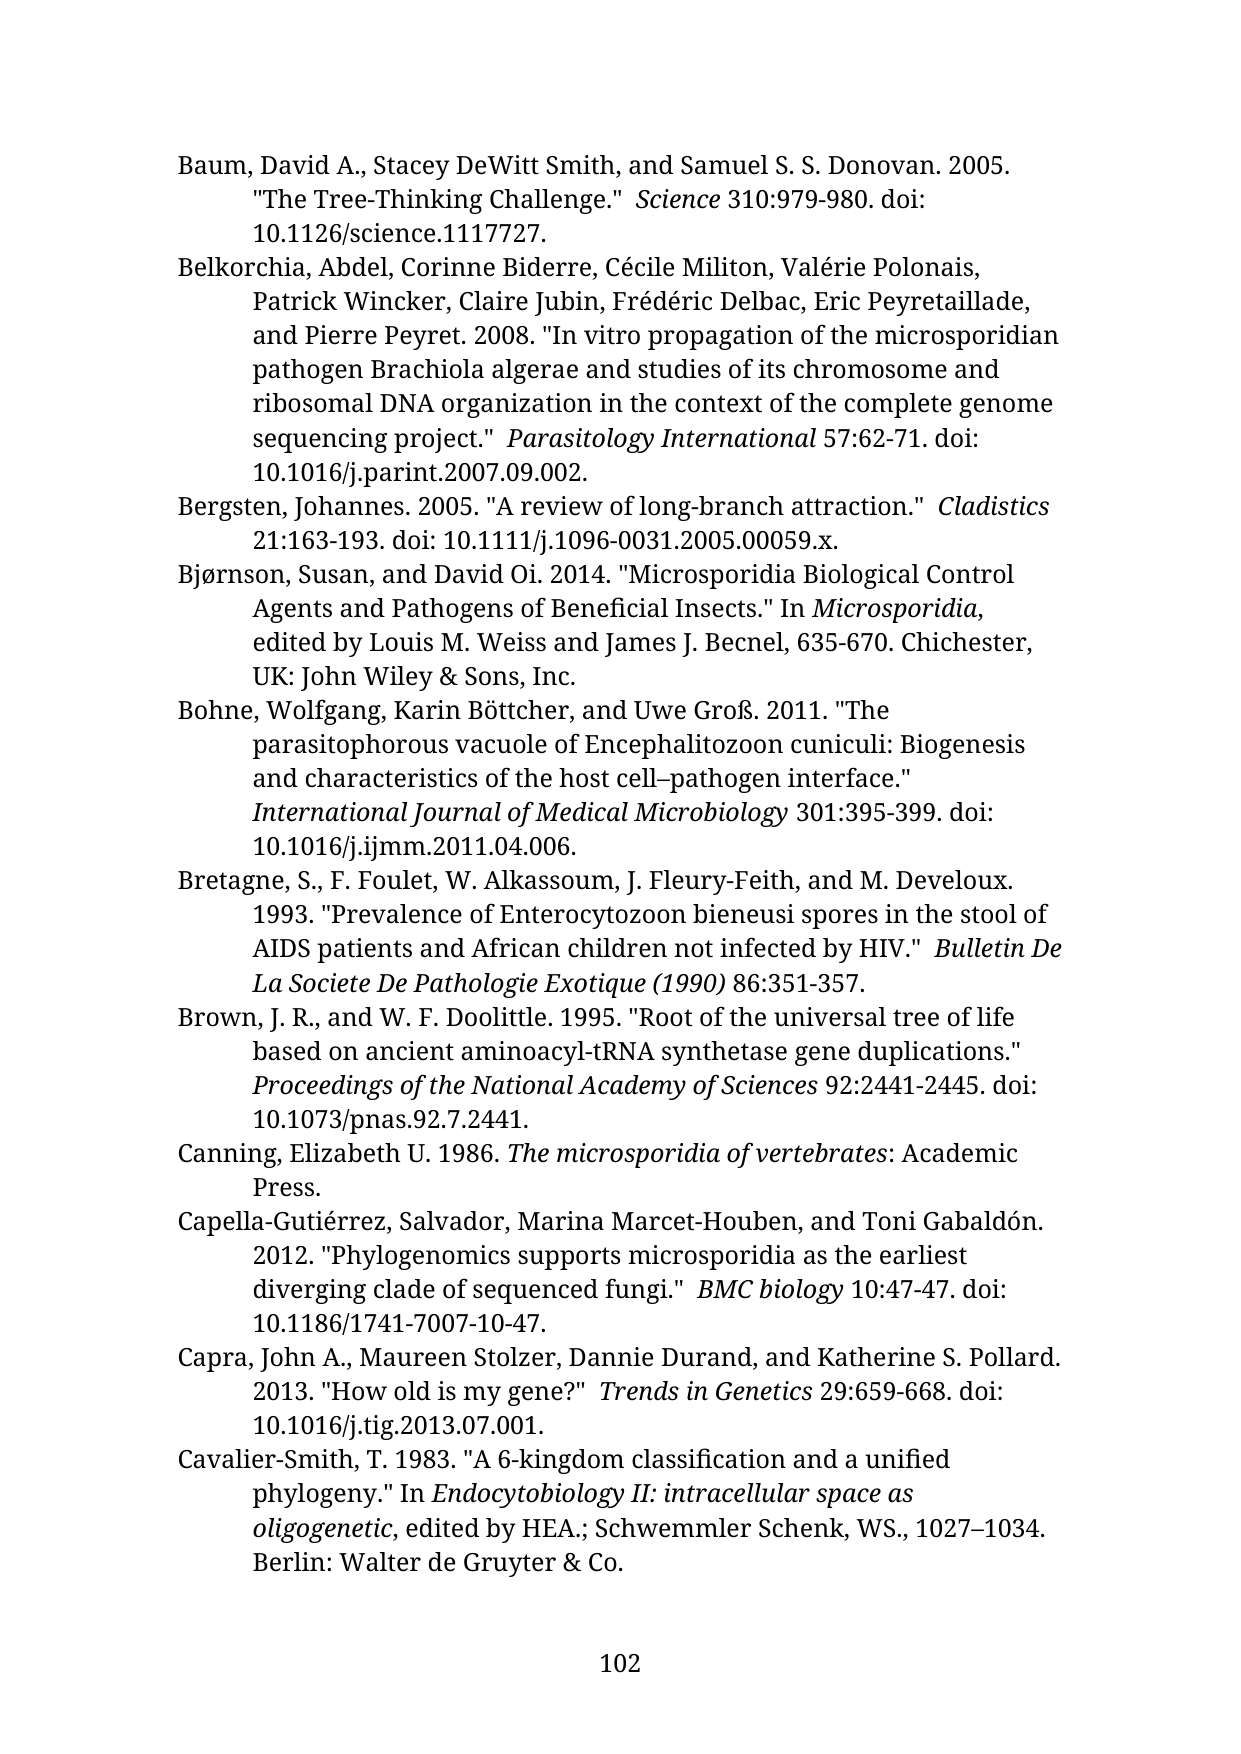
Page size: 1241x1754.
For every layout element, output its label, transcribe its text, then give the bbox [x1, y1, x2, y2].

text Cavalier-Smith, T. 1983. "A 6-kingdom classification and a unified phylogeny." In Endocytobiology II: intracellular space as oligogenetic, edited by HEA.; Schwemmler Schenk, WS., 1027–1034. Berlin: Walter de Gruyter & Co. [177, 1442, 1063, 1578]
text Bergsten, Johannes. 2005. "A review of long-branch attraction." Cladistics 21:163-193. doi: 10.1111/j.1096-0031.2005.00059.x. [177, 488, 1063, 556]
text Bohne, Wolfgang, Karin Böttcher, and Uwe Groß. 2011. "The parasitophorous vacuole of Encephalitozoon cuniculi: Biogenesis and characteristics of the host cell–pathogen interface." International Journal of Medical Microbiology 301:395-399. doi: 10.1016/j.ijmm.2011.04.006. [177, 693, 1063, 863]
text Brown, J. R., and W. F. Doolittle. 1995. "Root of the universal tree of life based on ancient aminoacyl-tRNA synthetase gene duplications." Proceedings of the National Academy of Sciences 92:2441-2445. doi: 10.1073/pnas.92.7.2441. [177, 999, 1063, 1136]
text Bretagne, S., F. Foulet, W. Alkassoum, J. Fleury-Feith, and M. Develoux. 1993. "Prevalence of Enterocytozoon bieneusi spores in the stool of AIDS patients and African children not infected by HIV." Bulletin De La Societe De Pathologie Exotique (1990) 86:351-357. [177, 863, 1063, 999]
text Bjørnson, Susan, and David Oi. 2014. "Microsporidia Biological Control Agents and Pathogens of Beneficial Insects." In Microsporidia, edited by Louis M. Weiss and James J. Becnel, 635-670. Chichester, UK: John Wiley & Sons, Inc. [177, 556, 1063, 693]
text Capella-Gutiérrez, Salvador, Marina Marcet-Houben, and Toni Gabaldón. 2012. "Phylogenomics supports microsporidia as the earliest diverging clade of sequenced fungi." BMC biology 10:47-47. doi: 10.1186/1741-7007-10-47. [177, 1204, 1063, 1340]
text Canning, Elizabeth U. 1986. The microsporidia of vertebrates: Academic Press. [177, 1136, 1063, 1204]
text Capra, John A., Maureen Stolzer, Dannie Durand, and Katherine S. Pollard. 2013. "How old is my gene?" Trends in Genetics 29:659-668. doi: 10.1016/j.tig.2013.07.001. [177, 1340, 1063, 1442]
text Belkorchia, Abdel, Corinne Biderre, Cécile Militon, Valérie Polonais, Patrick Wincker, Claire Jubin, Frédéric Delbac, Eric Peyretaillade, and Pierre Peyret. 2008. "In vitro propagation of the microsporidian pathogen Brachiola algerae and studies of its chromosome and ribosomal DNA organization in the context of the complete genome sequencing project." Parasitology International 57:62-71. doi: 10.1016/j.parint.2007.09.002. [177, 250, 1063, 488]
text Baum, David A., Stacey DeWitt Smith, and Samuel S. S. Donovan. 2005. "The Tree-Thinking Challenge." Science 310:979-980. doi: 10.1126/science.1117727. [177, 148, 1063, 250]
